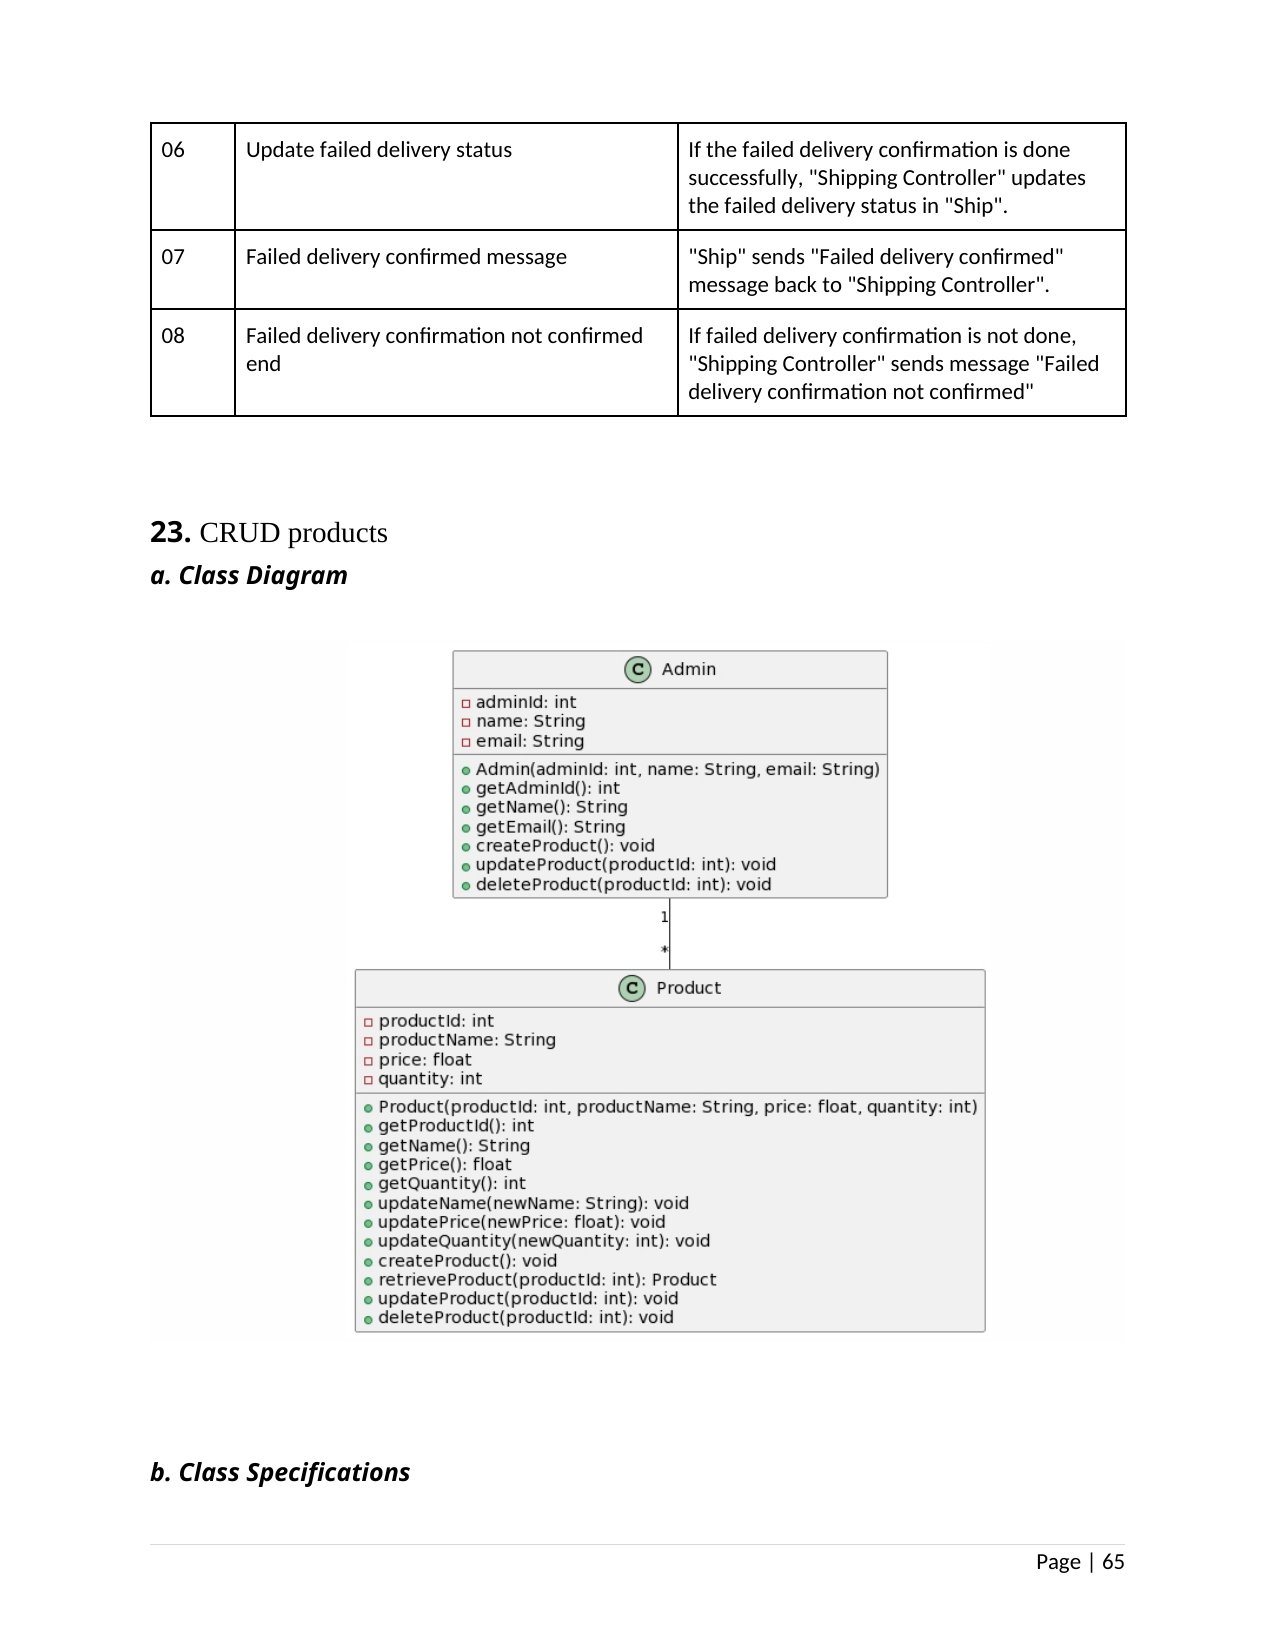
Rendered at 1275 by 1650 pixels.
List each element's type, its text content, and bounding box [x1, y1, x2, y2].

subtitle b. Class Specifications [150, 1454, 1125, 1488]
table_cell 07 [152, 231, 234, 308]
table_cell If failed delivery confirmation is not done, "Shipping Controller" sends message "Failed delivery confirmation not confirmed" [679, 310, 1125, 415]
subtitle a. Class Diagram [150, 558, 1125, 592]
table_cell Failed delivery confirmed message [236, 231, 677, 308]
subtitle 23. CRUD products [150, 511, 1125, 551]
table_cell Update failed delivery status [236, 124, 677, 229]
table_cell If the failed delivery confirmation is done successfully, "Shipping Controller" updates the failed delivery status in "Ship". [679, 124, 1125, 229]
picture [150, 641, 1125, 1342]
table_cell 08 [152, 310, 234, 415]
table_cell 06 [152, 124, 234, 229]
table_cell "Ship" sends "Failed delivery confirmed" message back to "Shipping Controller". [679, 231, 1125, 308]
table_cell Failed delivery confirmation not confirmed end [236, 310, 677, 415]
